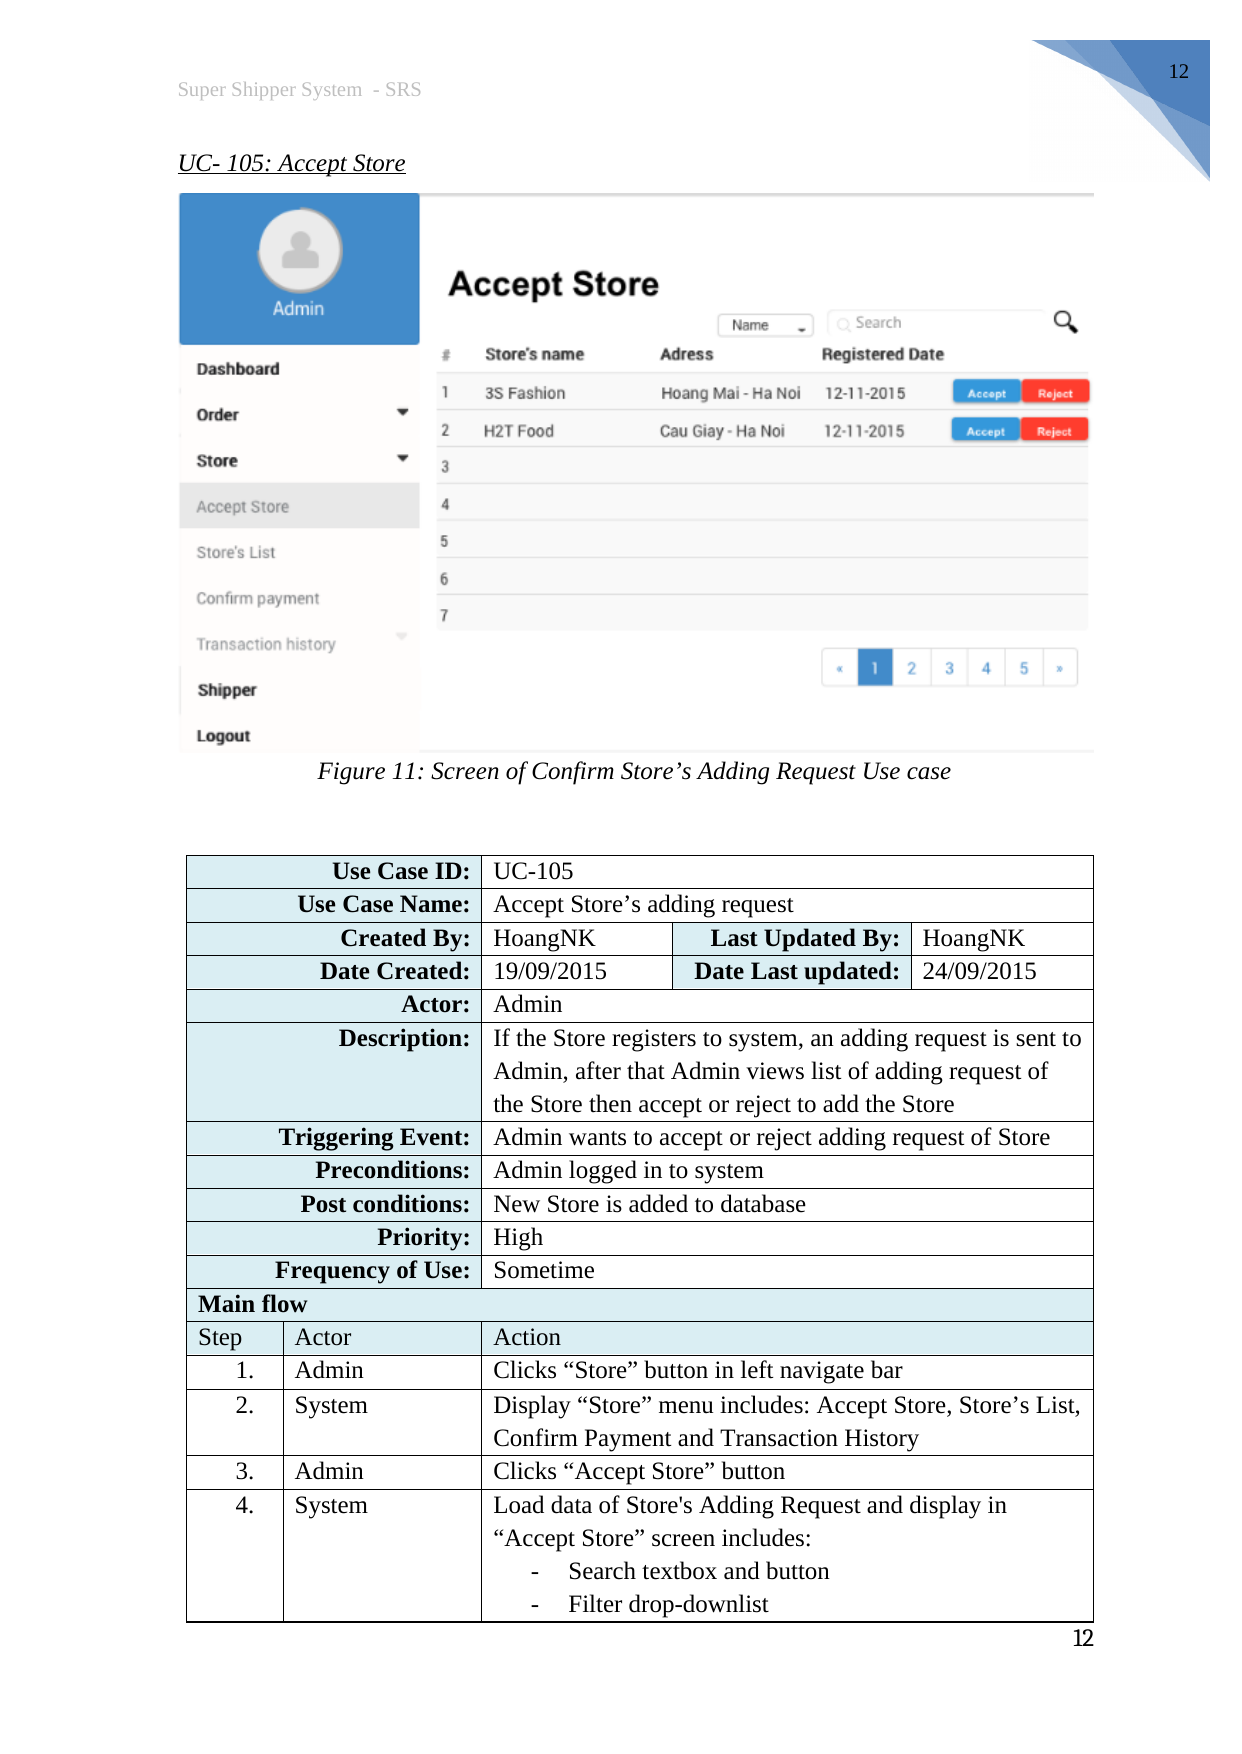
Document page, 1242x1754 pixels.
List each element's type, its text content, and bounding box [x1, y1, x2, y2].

table_cell 19/09/2015 [482, 956, 672, 988]
table_cell If the Store registers to system, an adding request is sent to Admin, after that Admin views list of adding request of the Store then accept or reject to add the Store [482, 1023, 1093, 1121]
table_header Use Case ID: [187, 856, 481, 888]
table_cell Frequency of Use: [187, 1256, 481, 1288]
table_cell Date Created: [187, 956, 481, 988]
table_cell [187, 1490, 283, 1621]
table_cell High [482, 1222, 1093, 1254]
text Figure 11: Screen of Confirm Store’s Adding Request Use case [177, 756, 1094, 784]
table_cell Clicks “Store” button in left navigate bar [482, 1356, 1093, 1389]
table_cell Admin [482, 990, 1093, 1022]
table_cell System [284, 1490, 481, 1621]
table_cell Post conditions: [187, 1189, 481, 1221]
table_cell New Store is added to database [482, 1189, 1093, 1221]
table_cell [187, 1356, 283, 1389]
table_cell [482, 1490, 1093, 1621]
table_cell Description: [187, 1023, 481, 1121]
table_cell Display “Store” menu includes: Accept Store, Store’s List, Confirm Payment and Transaction History [482, 1390, 1093, 1455]
table_cell Action [482, 1322, 1093, 1354]
table_cell Admin wants to accept or reject adding request of Store [482, 1122, 1093, 1154]
table_cell Main flow [187, 1289, 1093, 1321]
table_cell Admin [284, 1356, 481, 1389]
table_cell Actor: [187, 990, 481, 1022]
table_cell Accept Store’s adding request [482, 889, 1093, 922]
table_cell Date Last updated: [673, 956, 911, 988]
table_cell HoangNK [912, 923, 1093, 955]
table_cell Use Case Name: [187, 889, 481, 922]
table_cell HoangNK [482, 923, 672, 955]
table_cell Clicks “Accept Store” button [482, 1456, 1093, 1489]
table_cell Admin logged in to system [482, 1156, 1093, 1188]
picture [177, 193, 1094, 753]
table_cell System [284, 1390, 481, 1455]
table_cell [187, 1456, 283, 1489]
table_cell Admin [284, 1456, 481, 1489]
table_cell Actor [284, 1322, 481, 1354]
table_header UC-105 [482, 856, 1093, 888]
subtitle UC- 105: Accept Store [177, 148, 1094, 176]
table_cell Last Updated By: [673, 923, 911, 955]
table_cell Triggering Event: [187, 1122, 481, 1154]
picture [1029, 40, 1210, 182]
table_cell Sometime [482, 1256, 1093, 1288]
table_cell Preconditions: [187, 1156, 481, 1188]
table_cell Step [187, 1322, 283, 1354]
table_cell 24/09/2015 [912, 956, 1093, 988]
table_cell [187, 1390, 283, 1455]
table_cell Created By: [187, 923, 481, 955]
table_cell Priority: [187, 1222, 481, 1254]
